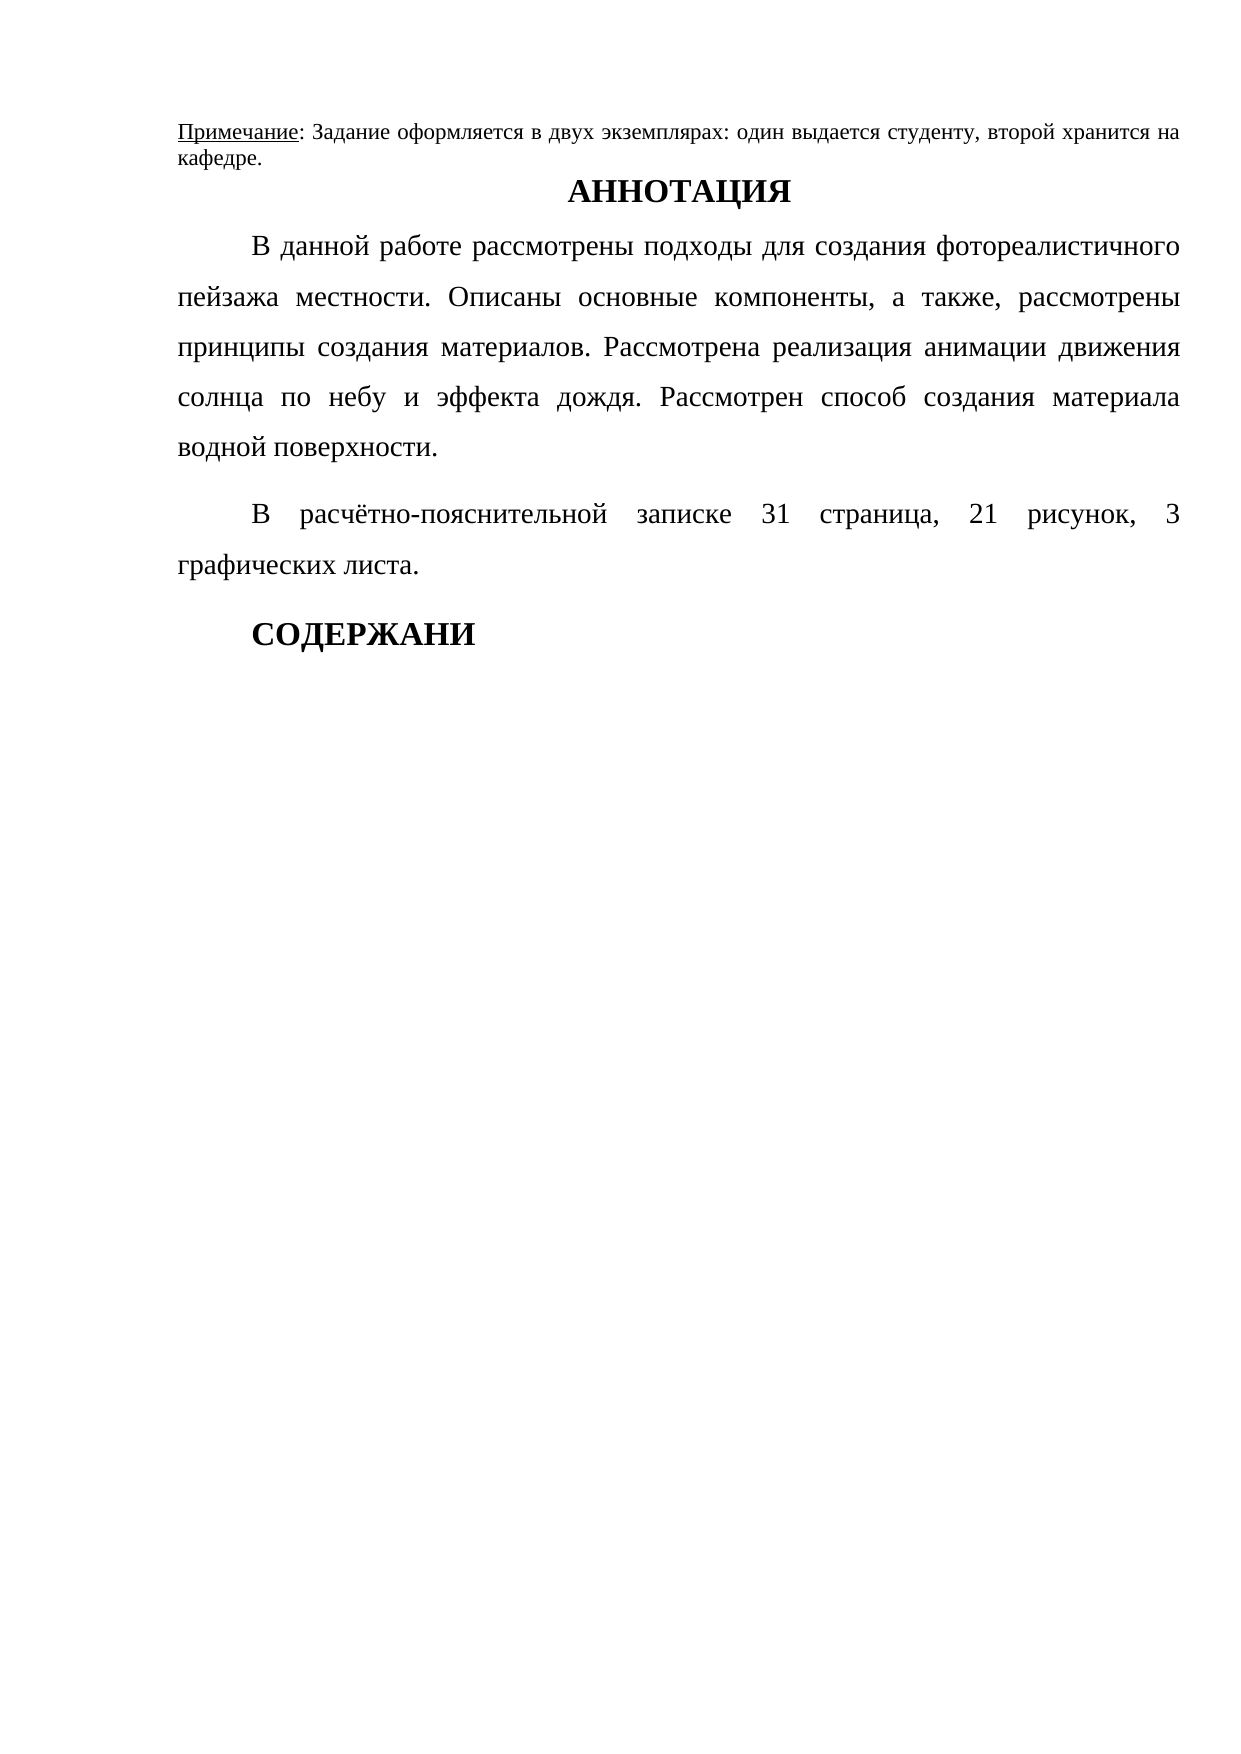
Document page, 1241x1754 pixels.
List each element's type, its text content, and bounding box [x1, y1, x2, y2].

text В данной работе рассмотрены подходы для создания фотореалистичного пейзажа местности. Описаны основные компоненты, а также, рассмотрены принципы создания материалов. Рассмотрена реализация анимации движения солнца по небу и эффекта дождя. Рассмотрен способ создания материала водной поверхности. [177, 228, 1181, 463]
text АННОТАЦИЯ [177, 171, 1181, 209]
text В расчётно-пояснительной записке 31 страница, 21 рисунок, 3 графических листа. [177, 497, 1181, 580]
text Примечание: Задание оформляется в двух экземплярах: один выдается студенту, второй хранится на кафедре. [177, 118, 1181, 171]
